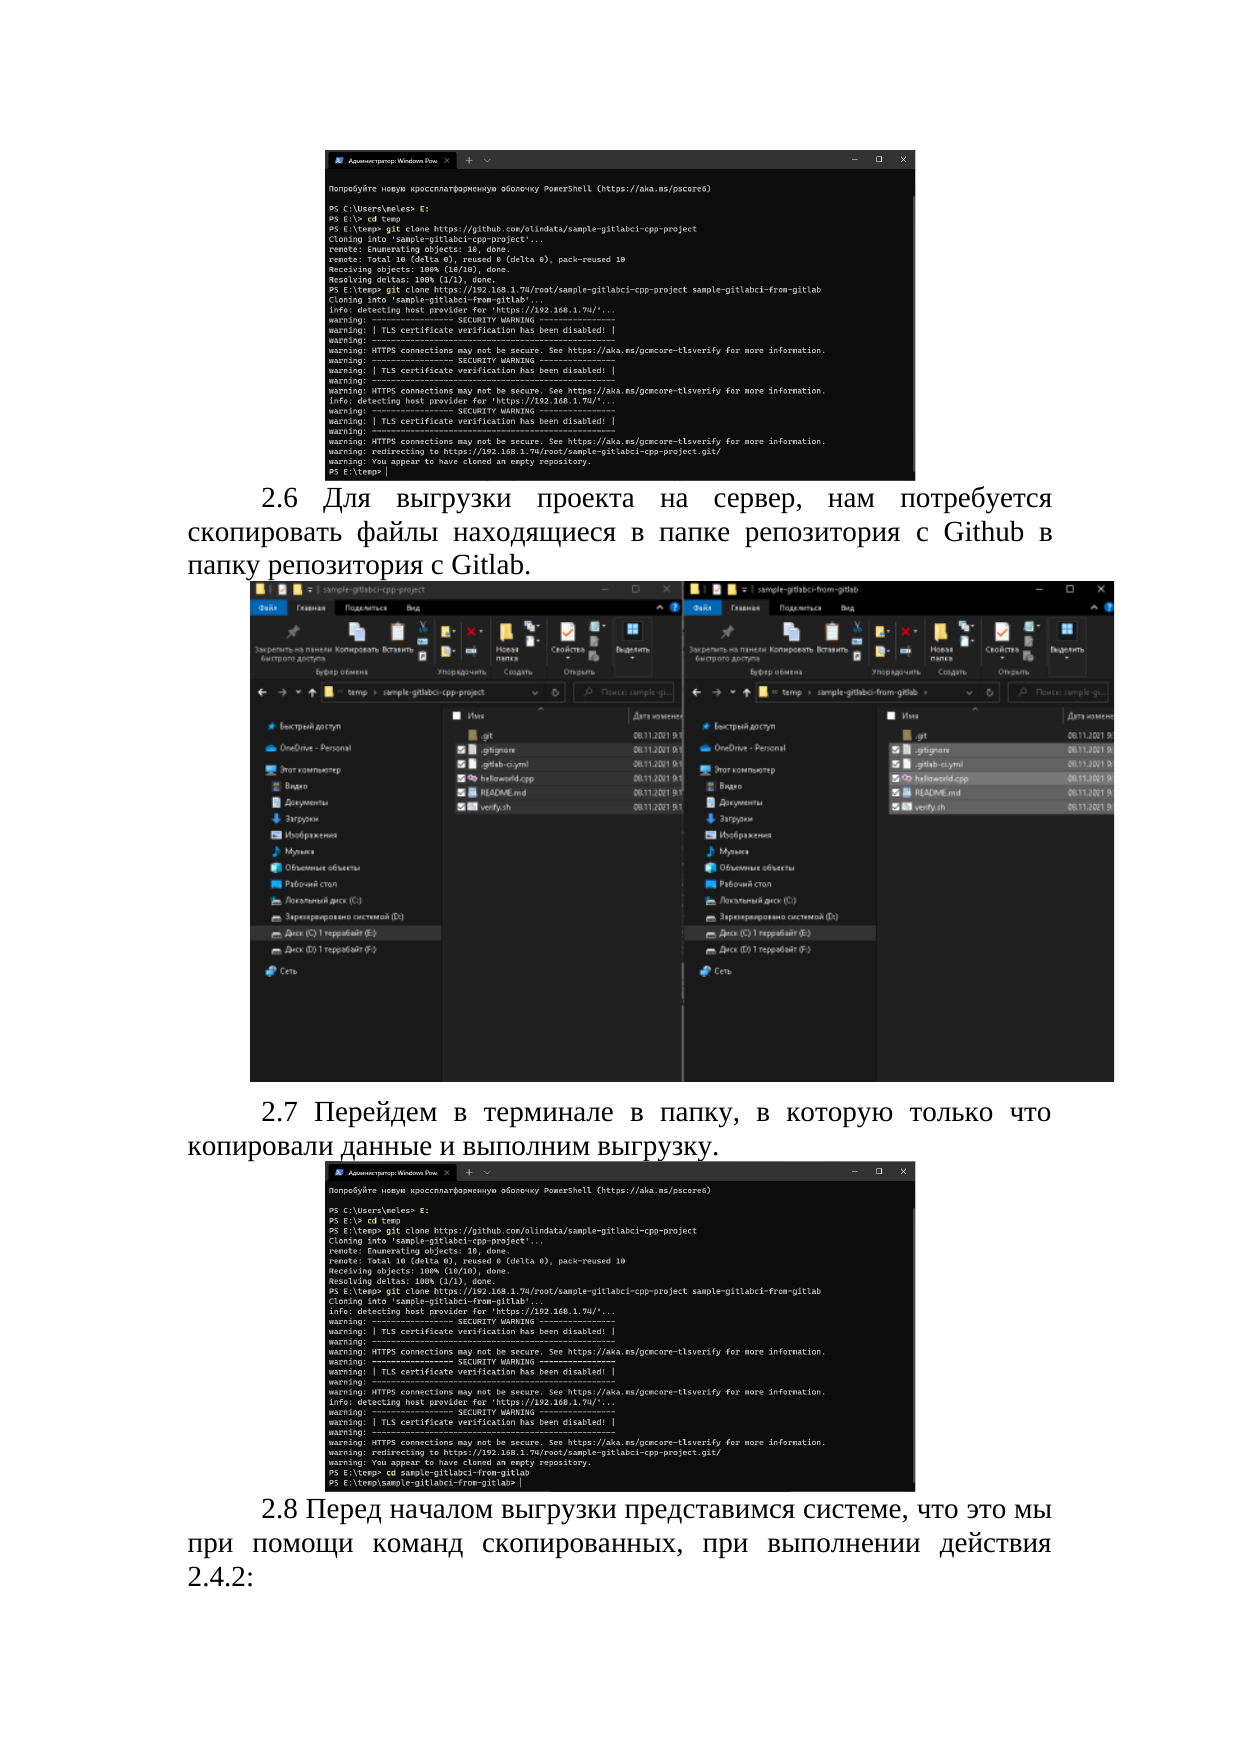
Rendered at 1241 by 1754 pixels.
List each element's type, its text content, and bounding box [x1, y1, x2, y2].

text 2.7 Перейдем в терминале в папку, в которую только что копировали данные и выполним выгрузку. [187, 1094, 1053, 1161]
picture [325, 150, 916, 481]
text 2.6 Для выгрузки проекта на сервер, нам потребуется скопировать файлы находящиеся в папке репозитория c Github в папку репозитория с Gitlab. [187, 480, 1053, 581]
picture [325, 1161, 916, 1492]
picture [250, 581, 1115, 1082]
text 2.8 Перед началом выгрузки представимся системе, что это мы при помощи команд скопированных, при выполнении действия 2.4.2: [187, 1492, 1053, 1592]
